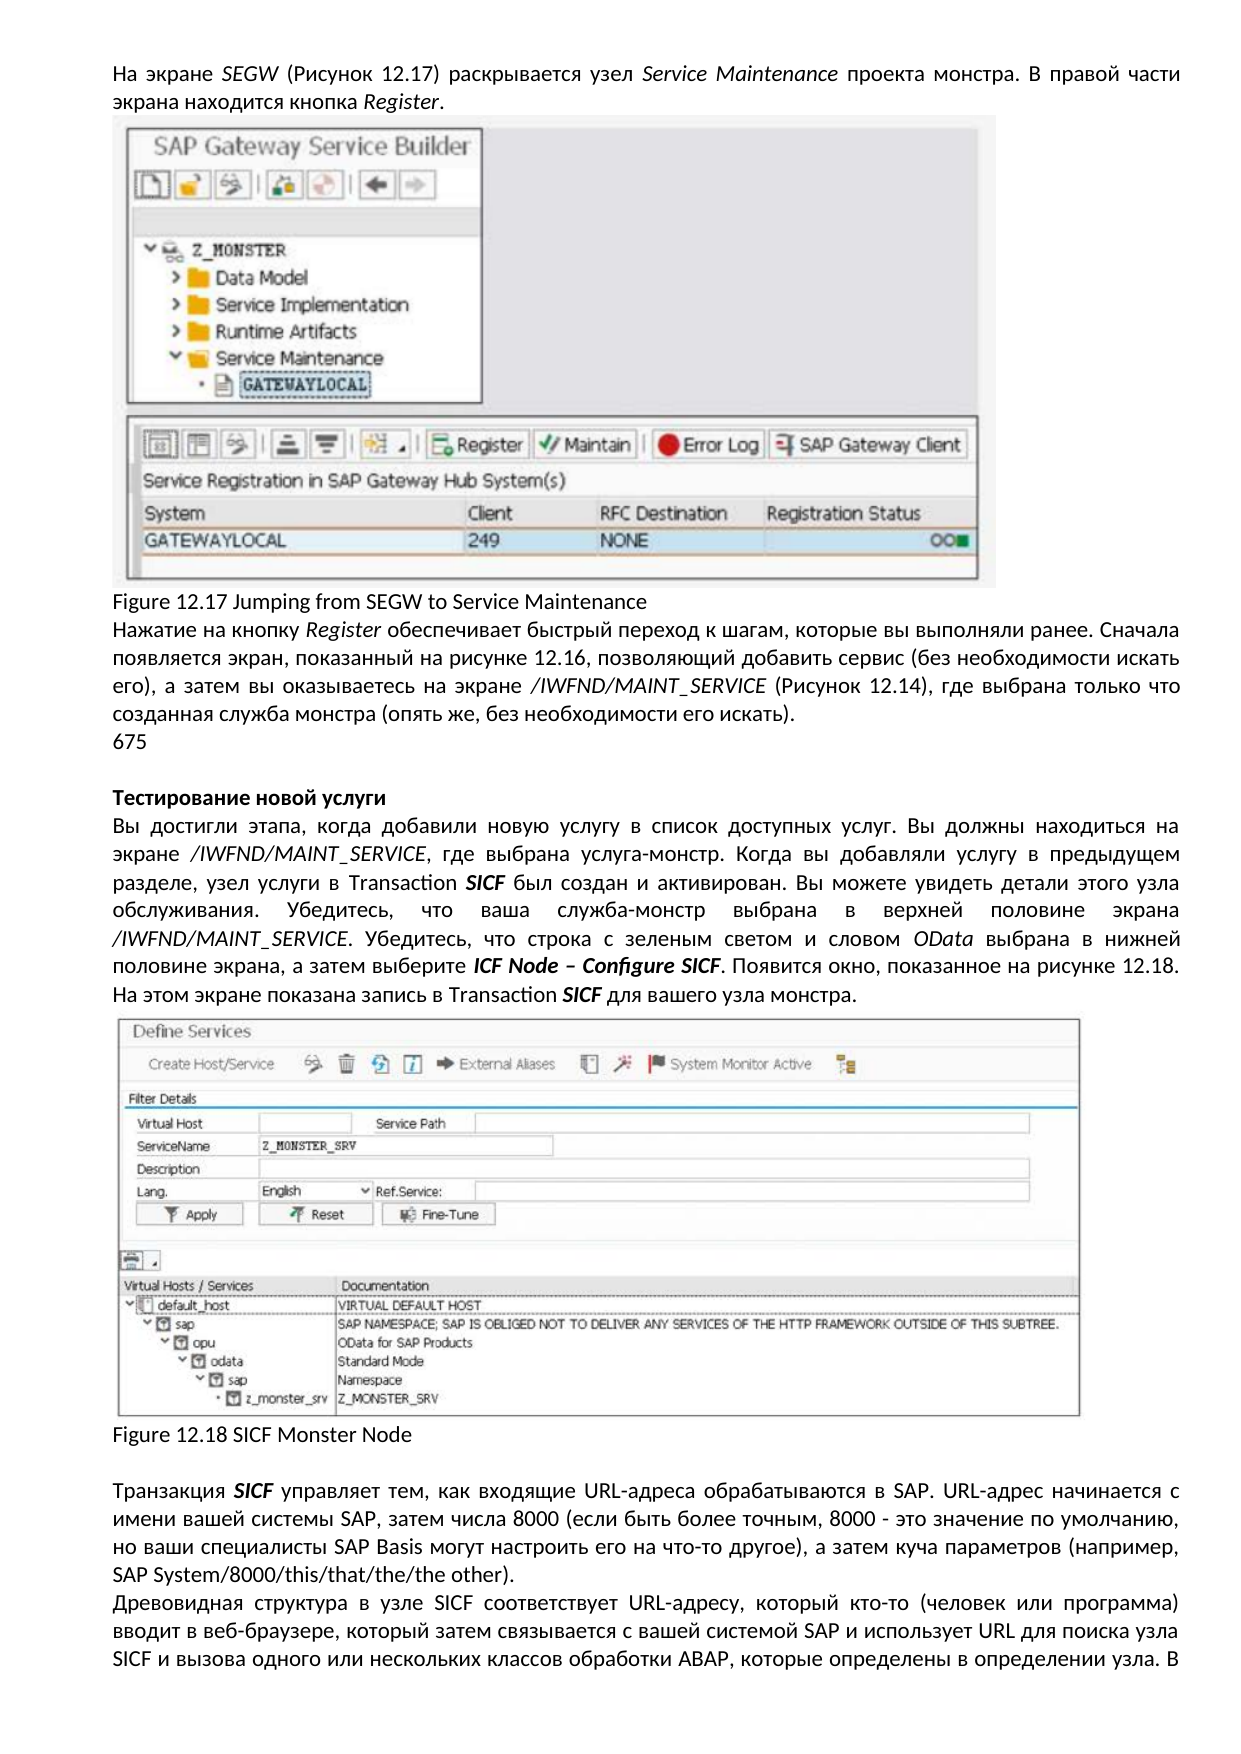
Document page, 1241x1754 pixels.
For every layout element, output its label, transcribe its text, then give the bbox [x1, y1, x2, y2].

text Нажатие на кнопку Register обеспечивает быстрый переход к шагам, которые вы выполняли ранее. Сначала появляется экран, показанный на рисунке 12.16, позволяющий добавить сервис (без необходимости искать его), а затем вы оказываетесь на экране /IWFND/MAINT_SERVICE (Рисунок 12.14), где выбрана только что созданная служба монстра (опять же, без необходимости его искать). [112, 615, 1181, 727]
picture [112, 115, 996, 588]
text 675 [112, 727, 1181, 756]
text Тестирование новой услуги [112, 783, 1181, 812]
picture [112, 1007, 1087, 1421]
text Вы достигли этапа, когда добавили новую услугу в список доступных услуг. Вы должны находиться на экране /IWFND/MAINT_SERVICE, где выбрана услуга-монстр. Когда вы добавляли услугу в предыдущем разделе, узел услуги в Transaction SICF был создан и активирован. Вы можете увидеть детали этого узла обслуживания. Убедитесь, что ваша служба-монстр выбрана в верхней половине экрана /IWFND/MAINT_SERVICE. Убедитесь, что строка с зеленым светом и словом OData выбрана в нижней половине экрана, а затем выберите ICF Node – Configure SICF. Появится окно, показанное на рисунке 12.18. На этом экране показана запись в Transaction SICF для вашего узла монстра. [112, 812, 1181, 1008]
text На экране SEGW (Рисунок 12.17) раскрывается узел Service Maintenance проекта монстра. В правой части экрана находится кнопка Register. [112, 59, 1181, 115]
text Figure 12.17 Jumping from SEGW to Service Maintenance [112, 587, 1181, 615]
text Транзакция SICF управляет тем, как входящие URL-адреса обрабатываются в SAP. URL-адрес начинается с имени вашей системы SAP, затем числа 8000 (если быть более точным, 8000 - это значение по умолчанию, но ваши специалисты SAP Basis могут настроить его на что-то другое), а затем куча параметров (например, SAP System/8000/this/that/the/the other). [112, 1476, 1181, 1588]
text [112, 1588, 1181, 1672]
text Figure 12.18 SICF Monster Node [112, 1420, 1181, 1448]
